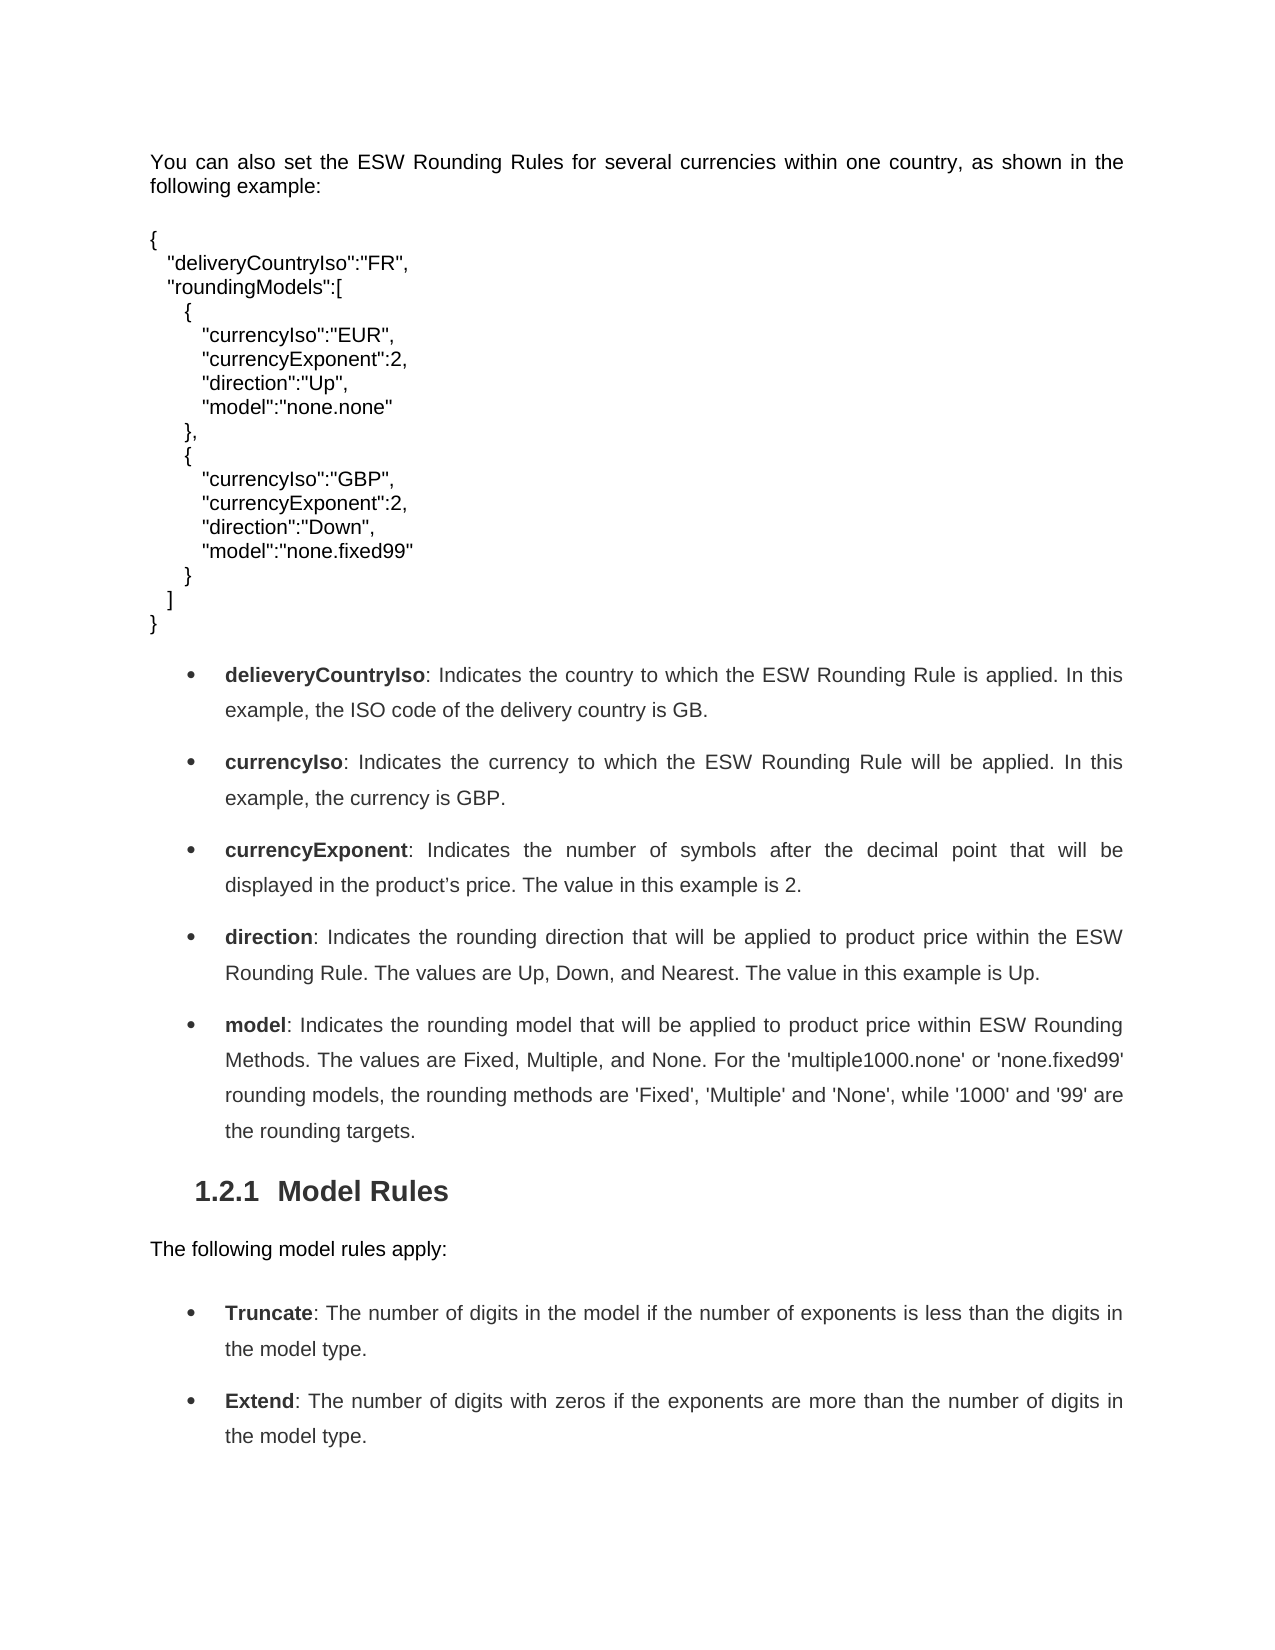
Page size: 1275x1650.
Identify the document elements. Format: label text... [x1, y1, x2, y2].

list direction: Indicates the rounding direction that will be applied to product price within the ESW Rounding Rule. The values are Up, Down, and Nearest. The value in this example is Up. [187, 913, 1125, 984]
text You can also set the ESW Rounding Rules for several currencies within one country, as shown in the following example: [150, 150, 1125, 198]
list currencyIso: Indicates the currency to which the ESW Rounding Rule will be applied. In this example, the currency is GBP. [187, 738, 1125, 809]
text { [150, 227, 1125, 251]
text "direction":"Up", [150, 371, 1125, 395]
list Extend: The number of digits with zeros if the exponents are more than the number of digits in the model type. [187, 1377, 1125, 1448]
text "direction":"Down", [150, 514, 1125, 538]
text { [150, 443, 1125, 467]
list currencyExponent: Indicates the number of symbols after the decimal point that will be displayed in the product’s price. The value in this example is 2. [187, 826, 1125, 897]
list model: Indicates the rounding model that will be applied to product price within ESW Rounding Methods. The values are Fixed, Multiple, and None. For the 'multiple1000.none' or 'none.fixed99' rounding models, the rounding methods are 'Fixed', 'Multiple' and 'None', while '1000' and '99' are the rounding targets. [187, 1001, 1125, 1143]
list delieveryCountryIso: Indicates the country to which the ESW Rounding Rule is applied. In this example, the ISO code of the delivery country is GB. [187, 651, 1125, 722]
text "currencyIso":"EUR", [150, 323, 1125, 347]
text "currencyIso":"GBP", [150, 467, 1125, 491]
text } [150, 610, 1125, 634]
text }, [150, 419, 1125, 443]
text "model":"none.fixed99" [150, 538, 1125, 562]
list Truncate: The number of digits in the model if the number of exponents is less than the digits in the model type. [187, 1290, 1125, 1361]
text "model":"none.none" [150, 395, 1125, 419]
text "deliveryCountryIso":"FR", [150, 251, 1125, 275]
text ] [150, 586, 1125, 610]
text { [150, 299, 1125, 323]
text "currencyExponent":2, [150, 347, 1125, 371]
text "roundingModels":[ [150, 275, 1125, 299]
text } [150, 562, 1125, 586]
text "currencyExponent":2, [150, 491, 1125, 514]
text The following model rules apply: [150, 1237, 1125, 1261]
text Model Rules [194, 1174, 1125, 1207]
